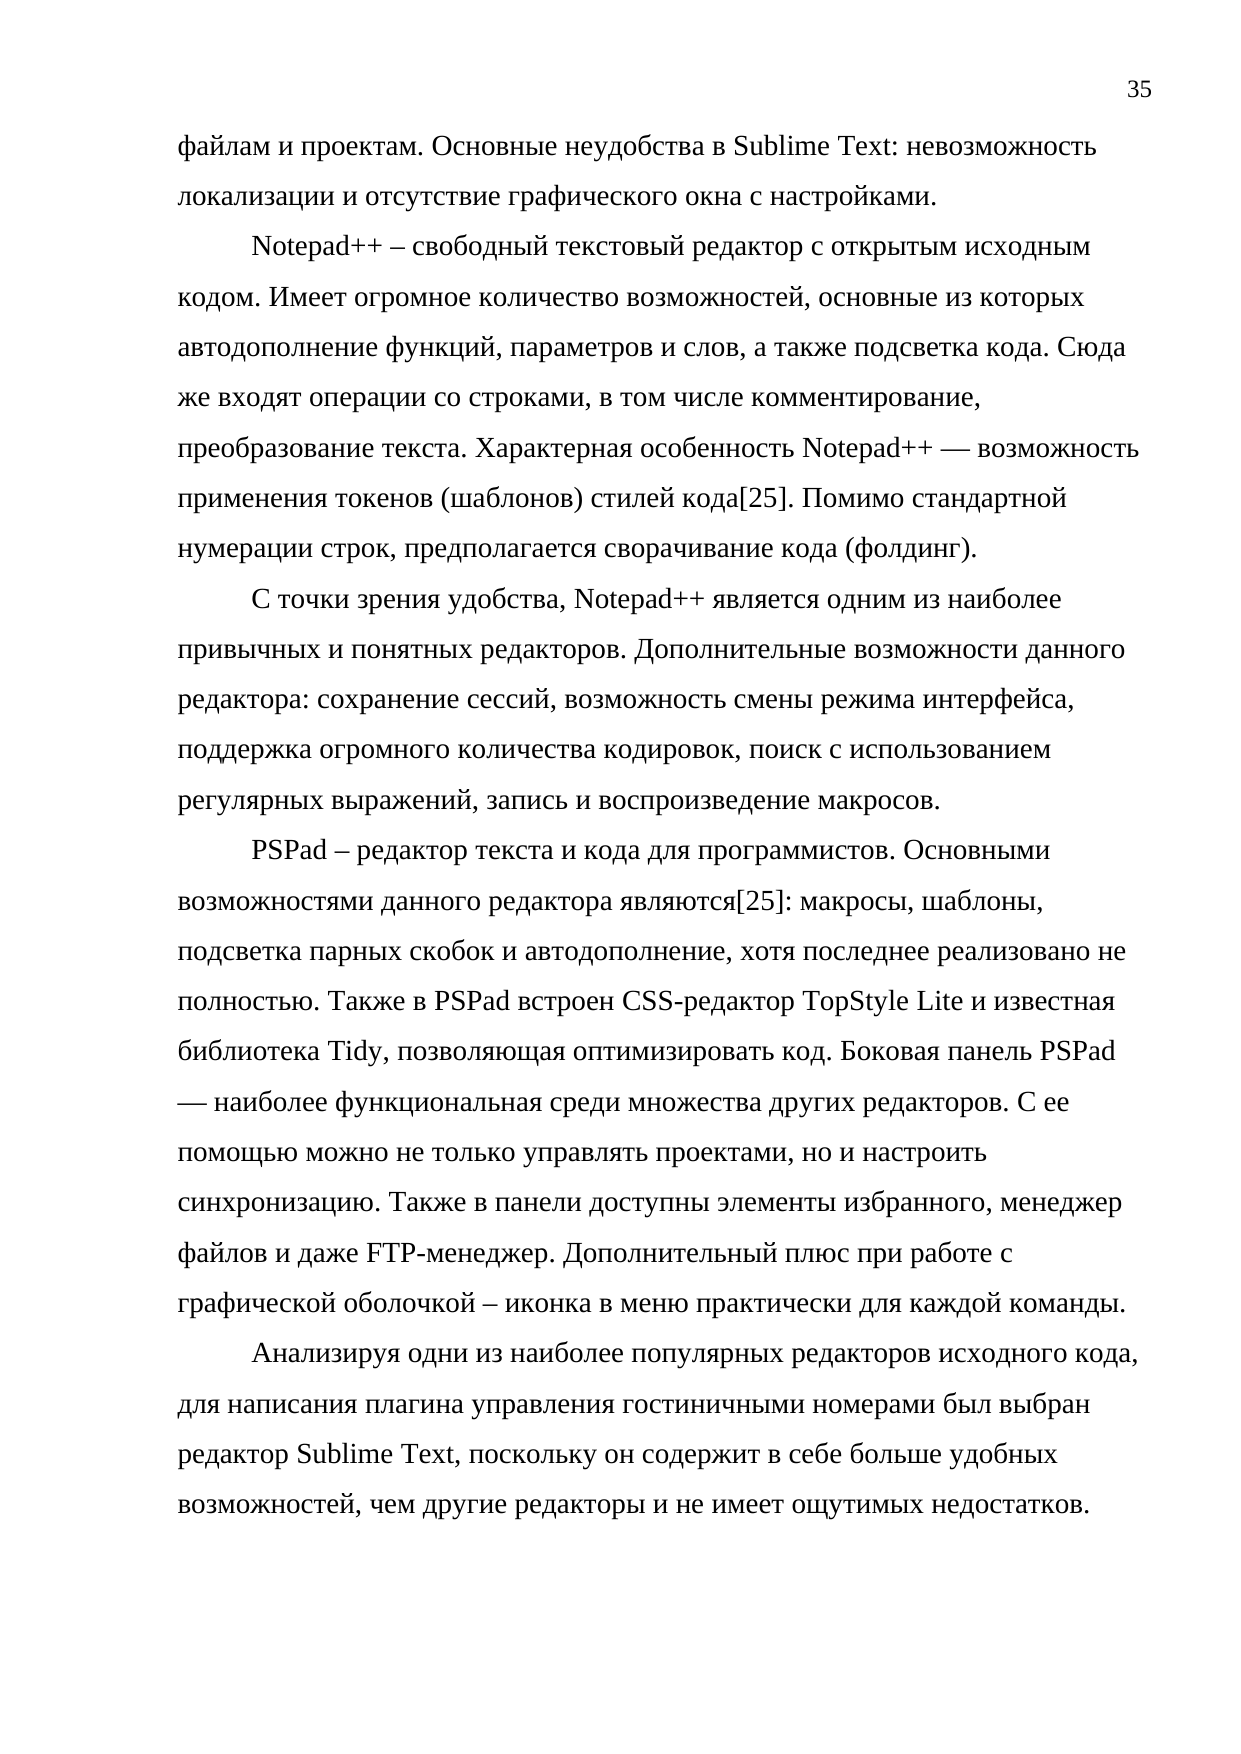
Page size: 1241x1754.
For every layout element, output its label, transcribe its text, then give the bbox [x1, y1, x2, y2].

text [177, 128, 1152, 212]
text Notepad++ – свободный текстовый редактор с открытым исходным кодом. Имеет огромное количество возможностей, основные из которых автодополнение функций, параметров и слов, а также подсветка кода. Сюда же входят операции со строками, в том числе комментирование, преобразование текста. Характерная особенность Notepad++ — возможность применения токенов (шаблонов) стилей кода[25]. Помимо стандартной нумерации строк, предполагается сворачивание кода (фолдинг). [177, 228, 1152, 564]
text PSPad – редактор текста и кода для программистов. Основными возможностями данного редактора являются[25]: макросы, шаблоны, подсветка парных скобок и автодополнение, хотя последнее реализовано не полностью. Также в PSPad встроен CSS-редактор TopStyle Lite и известная библиотека Tidy, позволяющая оптимизировать код. Боковая панель PSPad — наиболее функциональная среди множества других редакторов. С ее помощью можно не только управлять проектами, но и настроить синхронизацию. Также в панели доступны элементы избранного, менеджер файлов и даже FTP-менеджер. Дополнительный плюс при работе с графической оболочкой – иконка в меню практически для каждой команды. [177, 832, 1152, 1319]
text Анализируя одни из наиболее популярных редакторов исходного кода, для написания плагина управления гостиничными номерами был выбран редактор Sublime Text, поскольку он содержит в себе больше удобных возможностей, чем другие редакторы и не имеет ощутимых недостатков. [177, 1335, 1152, 1520]
text С точки зрения удобства, Notepad++ является одним из наиболее привычных и понятных редакторов. Дополнительные возможности данного редактора: сохранение сессий, возможность смены режима интерфейса, поддержка огромного количества кодировок, поиск с использованием регулярных выражений, запись и воспроизведение макросов. [177, 581, 1152, 816]
